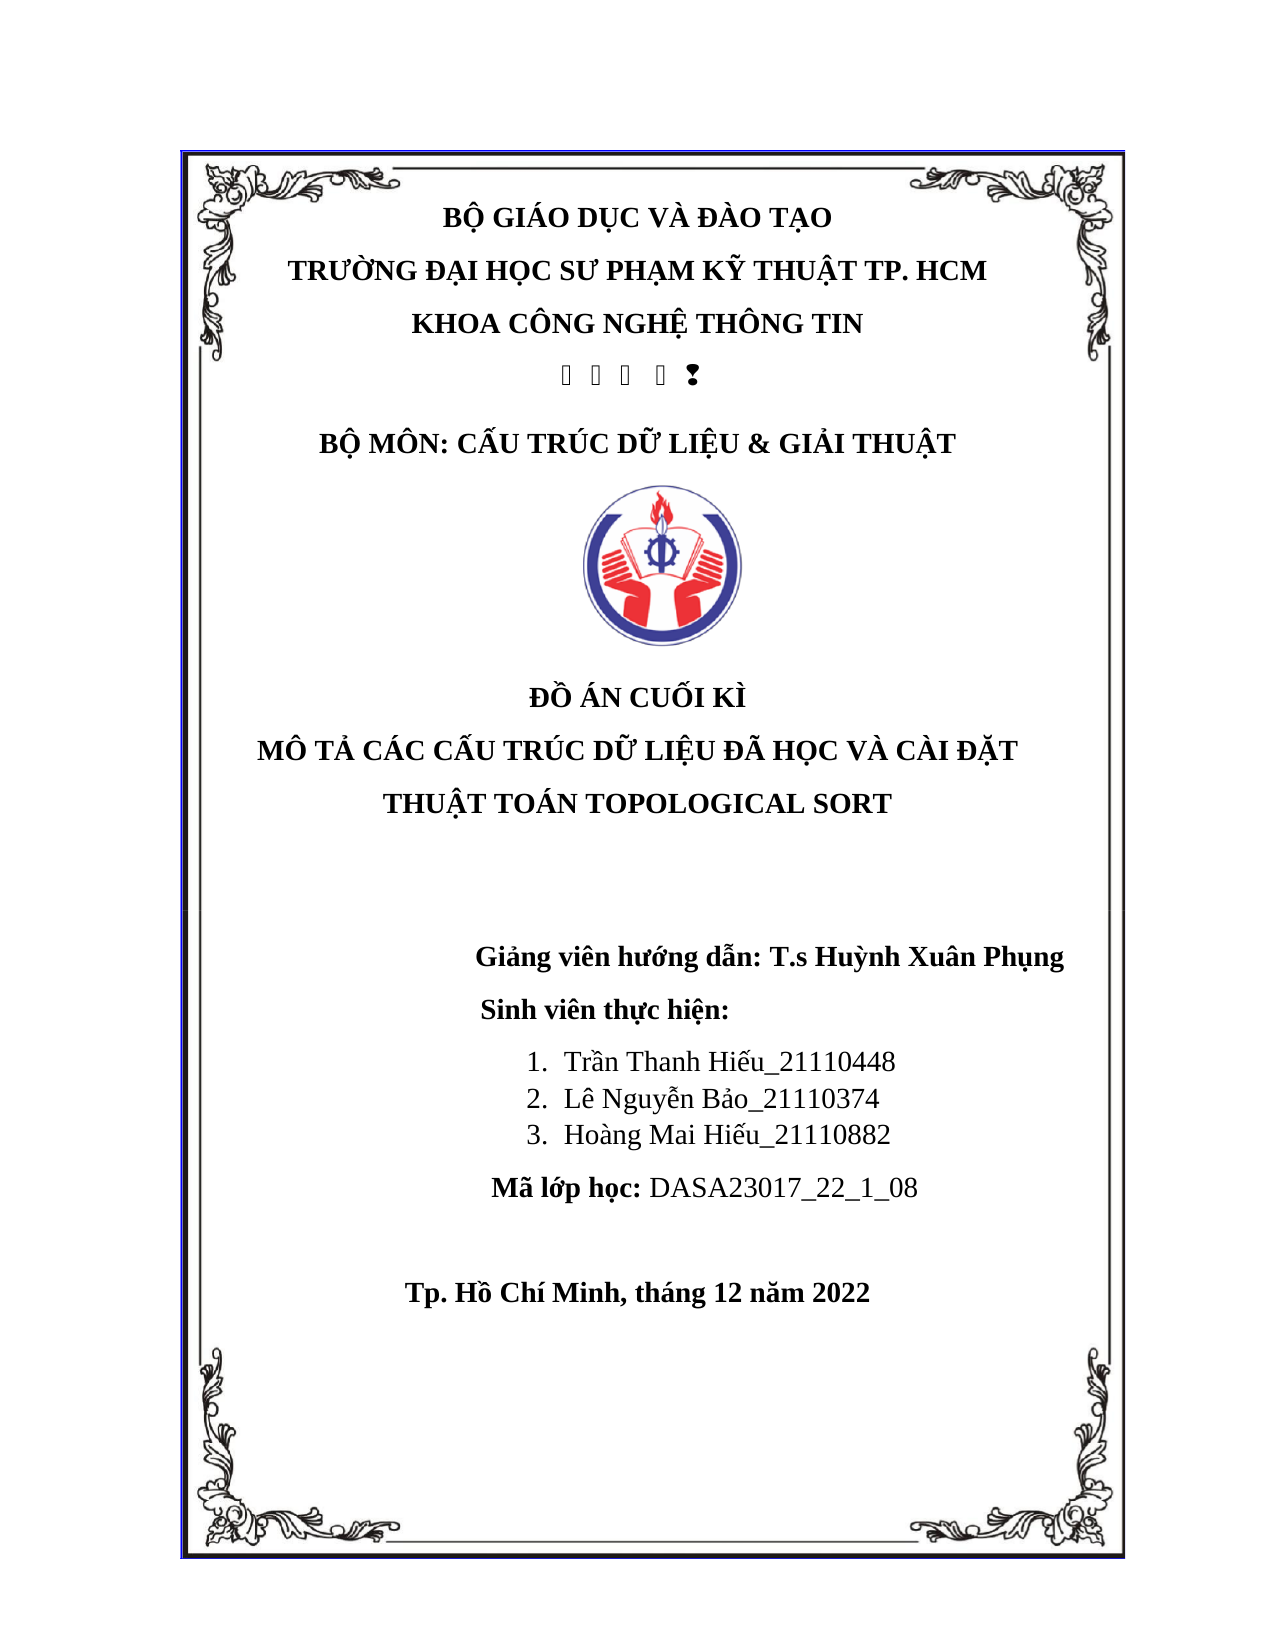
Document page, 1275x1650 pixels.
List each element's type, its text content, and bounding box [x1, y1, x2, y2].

picture [180, 234, 1125, 253]
text BỘ GIÁO DỤC VÀ ĐÀO TẠO [150, 200, 1125, 234]
picture [180, 1309, 1125, 1559]
list Lê Nguyễn Bảo_21110374 [526, 1081, 1125, 1114]
list Hoàng Mai Hiếu_21110882 [526, 1117, 1125, 1150]
list Trần Thanh Hiếu_21110448 [526, 1044, 1125, 1078]
text Tp. Hồ Chí Minh, tháng 12 năm 2022 [150, 1275, 1125, 1309]
picture [180, 972, 1125, 992]
picture [180, 1025, 1125, 1170]
text Giảng viên hướng dẫn: T.s Huỳnh Xuân Phụng [150, 939, 1125, 972]
text THUẬT TOÁN TOPOLOGICAL SORT [150, 786, 1125, 819]
picture [180, 150, 1125, 200]
text TRƯỜNG ĐẠI HỌC SƯ PHẠM KỸ THUẬT TP. HCM [150, 253, 1125, 287]
picture [180, 819, 1125, 939]
picture [180, 287, 1125, 306]
text BỘ MÔN: CẤU TRÚC DỮ LIỆU & GIẢI THUẬT [150, 426, 1125, 460]
picture [180, 1203, 1125, 1275]
text ĐỒ ÁN CUỐI KÌ [150, 680, 1125, 714]
picture [180, 714, 1125, 733]
picture [180, 339, 1125, 426]
text Mã lớp học: DASA23017_22_1_08 [150, 1170, 1125, 1203]
text Sinh viên thực hiện: [150, 992, 1125, 1025]
picture [180, 460, 1125, 680]
text MÔ TẢ CÁC CẤU TRÚC DỮ LIỆU ĐÃ HỌC VÀ CÀI ĐẶT [150, 733, 1125, 766]
picture [180, 766, 1125, 786]
text KHOA CÔNG NGHỆ THÔNG TIN [150, 306, 1125, 339]
